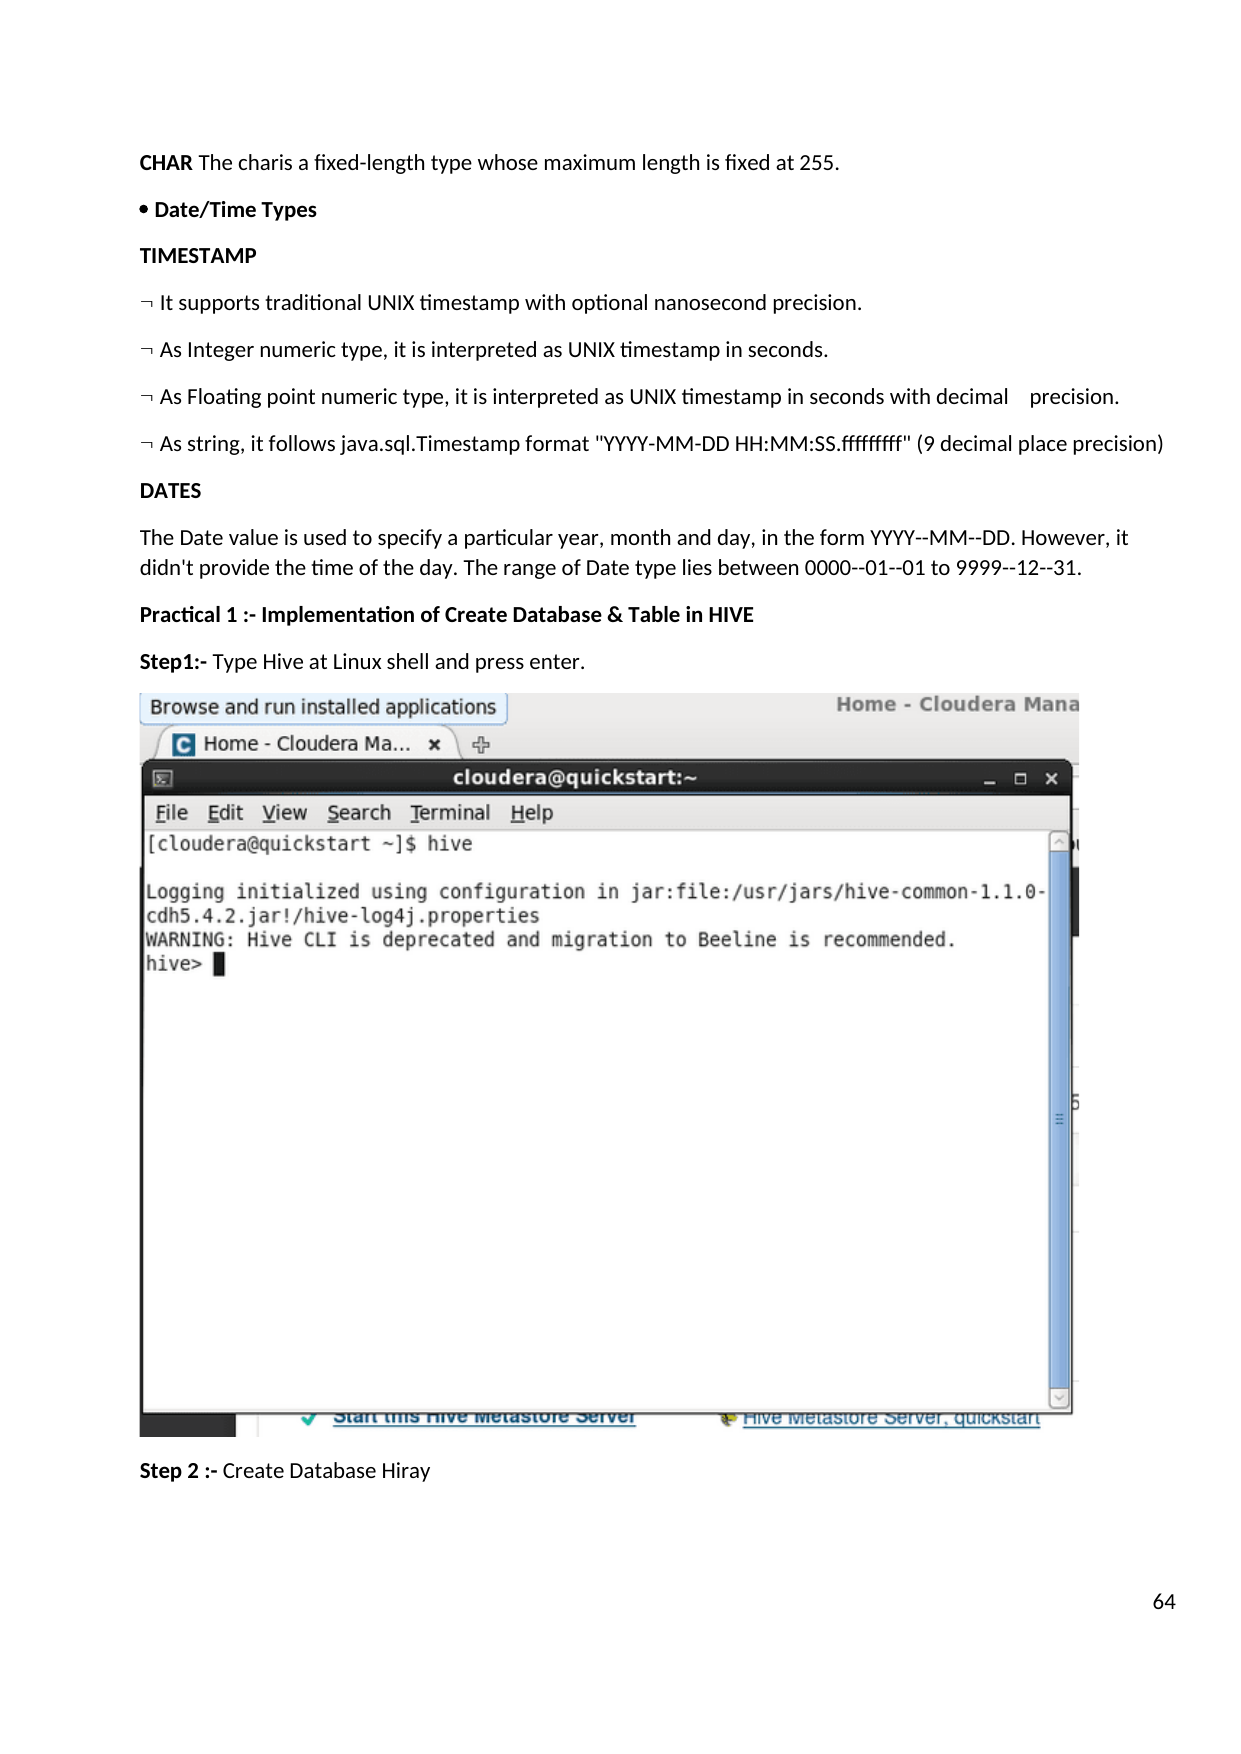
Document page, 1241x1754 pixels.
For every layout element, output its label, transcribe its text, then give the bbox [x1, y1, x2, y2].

text As Floating point numeric type, it is interpreted as UNIX timestamp in seconds with decimal precision. [139, 382, 1176, 410]
text Step1:- Type Hive at Linux shell and press enter. [139, 647, 1176, 675]
text DATES [139, 476, 1176, 504]
text TIMESTAMP [139, 242, 1176, 270]
text It supports traditional UNIX timestamp with optional nanosecond precision. [139, 288, 1176, 317]
text Step 2 :- Create Database Hiray [139, 1456, 1176, 1484]
text Date/Time Types [139, 195, 1176, 223]
text CHAR The charis a fixed-length type whose maximum length is fixed at 255. [139, 148, 1176, 176]
picture [139, 693, 1080, 1437]
text The Date value is used to specify a particular year, month and day, in the form YYYY--MM--DD. However, it didn't provide the time of the day. The range of Date type lies between 0000--01--01 to 9999--12--31. [139, 523, 1176, 581]
text As Integer numeric type, it is interpreted as UNIX timestamp in seconds. [139, 335, 1176, 363]
text Practical 1 :- Implementation of Create Database & Table in HIVE [139, 600, 1176, 628]
text As string, it follows java.sql.Timestamp format "YYYY-MM-DD HH:MM:SS.fffffffff" (9 decimal place precision) [139, 429, 1176, 457]
